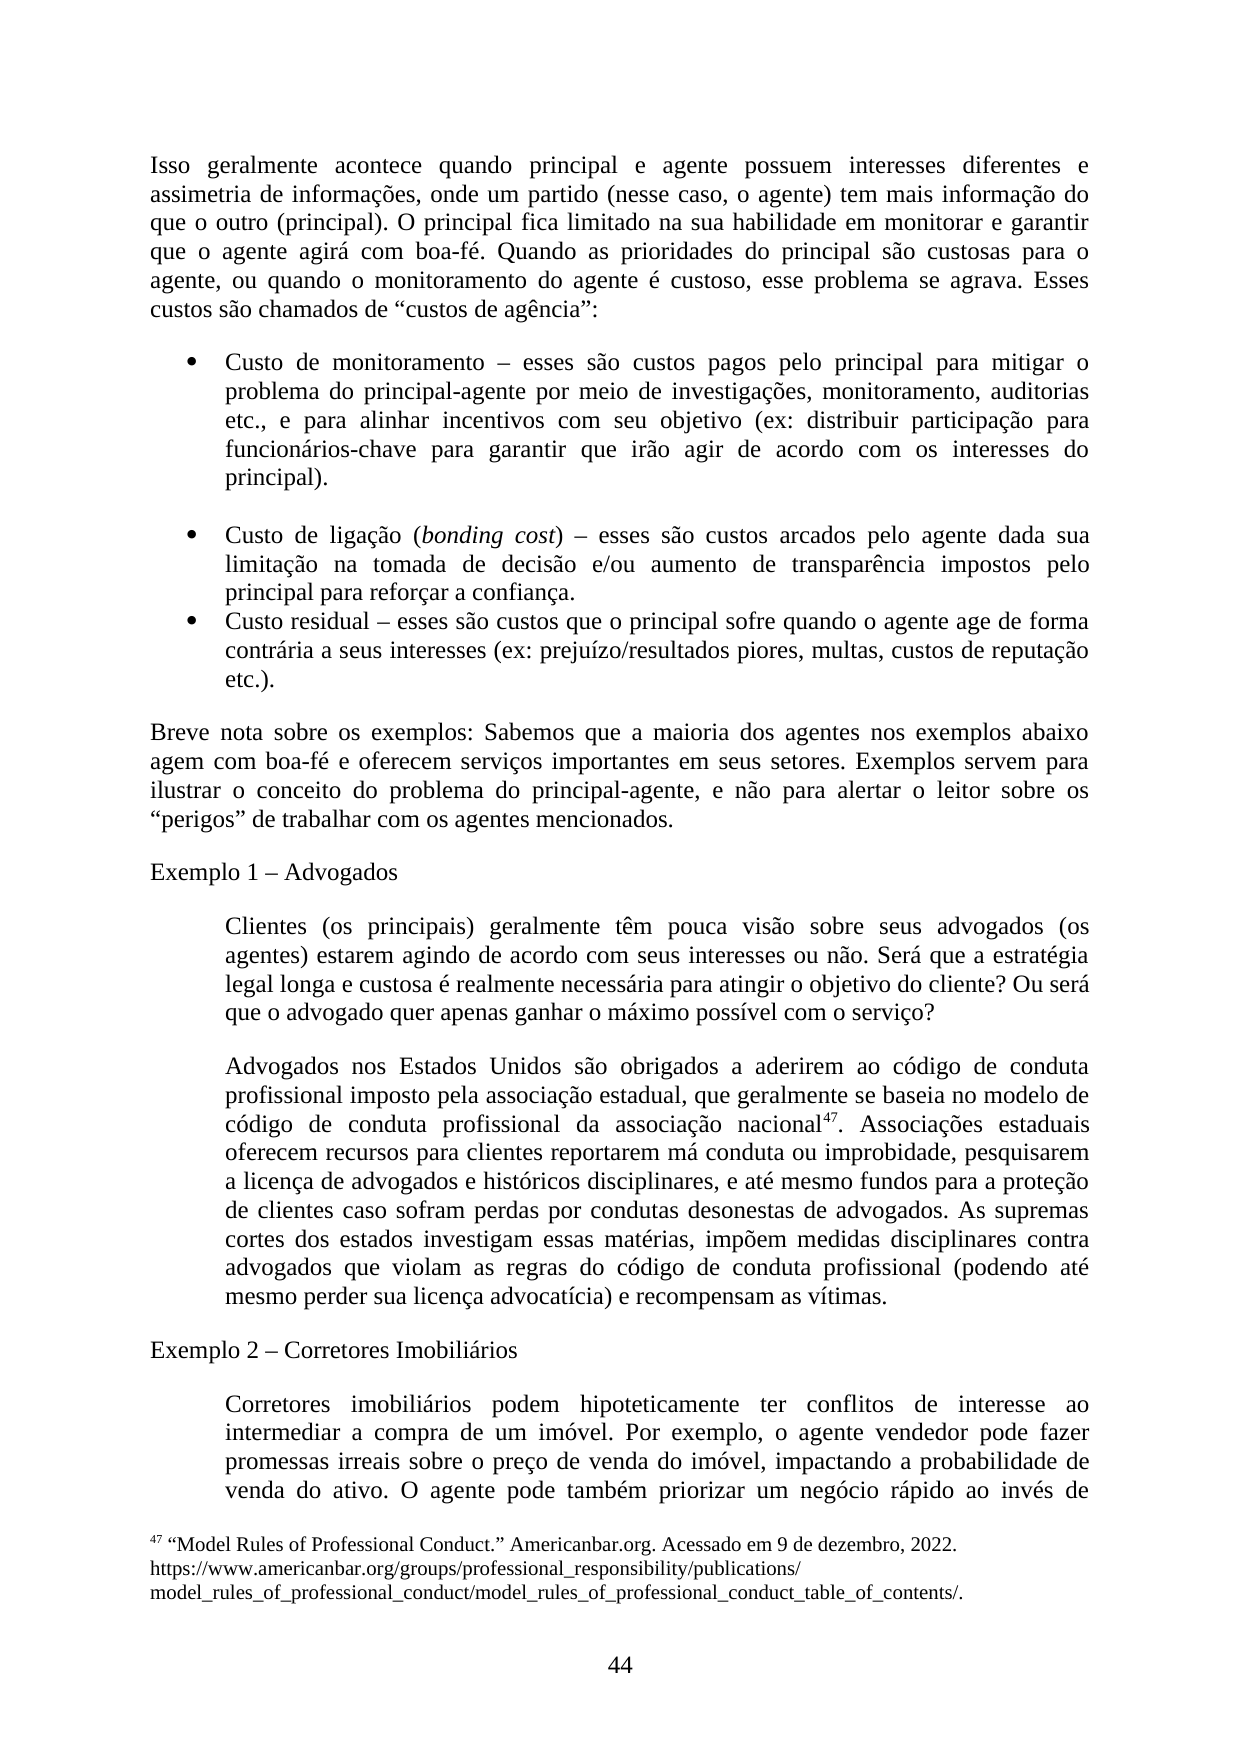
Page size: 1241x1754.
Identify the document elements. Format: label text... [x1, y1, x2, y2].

text Breve nota sobre os exemplos: Sabemos que a maioria dos agentes nos exemplos abaixo agem com boa-fé e oferecem serviços importantes em seus setores. Exemplos servem para ilustrar o conceito do problema do principal-agente, e não para alertar o leitor sobre os “perigos” de trabalhar com os agentes mencionados. [150, 717, 1090, 832]
list Custo de monitoramento – esses são custos pagos pelo principal para mitigar o problema do principal-agente por meio de investigações, monitoramento, auditorias etc., e para alinhar incentivos com seu objetivo (ex: distribuir participação para funcionários-chave para garantir que irão agir de acordo com os interesses do principal). [187, 347, 1090, 491]
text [225, 1389, 1090, 1504]
text Clientes (os principais) geralmente têm pouca visão sobre seus advogados (os agentes) estarem agindo de acordo com seus interesses ou não. Será que a estratégia legal longa e custosa é realmente necessária para atingir o objetivo do cliente? Ou será que o advogado quer apenas ganhar o máximo possível com o serviço? [225, 911, 1090, 1026]
text Exemplo 1 – Advogados [150, 857, 1090, 886]
text Advogados nos Estados Unidos são obrigados a aderirem ao código de conduta profissional imposto pela associação estadual, que geralmente se baseia no modelo de código de conduta profissional da associação nacional. Associações estaduais oferecem recursos para clientes reportarem má conduta ou improbidade, pesquisarem a licença de advogados e históricos disciplinares, e até mesmo fundos para a proteção de clientes caso sofram perdas por condutas desonestas de advogados. As supremas cortes dos estados investigam essas matérias, impõem medidas disciplinares contra advogados que violam as regras do código de conduta profissional (podendo até mesmo perder sua licença advocatícia) e recompensam as vítimas. [225, 1051, 1090, 1310]
list Custo de ligação (bonding cost) – esses são custos arcados pelo agente dada sua limitação na tomada de decisão e/ou aumento de transparência impostos pelo principal para reforçar a confiança. [187, 520, 1090, 606]
text Exemplo 2 – Corretores Imobiliários [150, 1335, 1090, 1364]
text Isso geralmente acontece quando principal e agente possuem interesses diferentes e assimetria de informações, onde um partido (nesse caso, o agente) tem mais informação do que o outro (principal). O principal fica limitado na sua habilidade em monitorar e garantir que o agente agirá com boa-fé. Quando as prioridades do principal são custosas para o agente, ou quando o monitoramento do agente é custoso, esse problema se agrava. Esses custos são chamados de “custos de agência”: [150, 150, 1090, 322]
list Custo residual – esses são custos que o principal sofre quando o agente age de forma contrária a seus interesses (ex: prejuízo/resultados piores, multas, custos de reputação etc.). [187, 606, 1090, 692]
